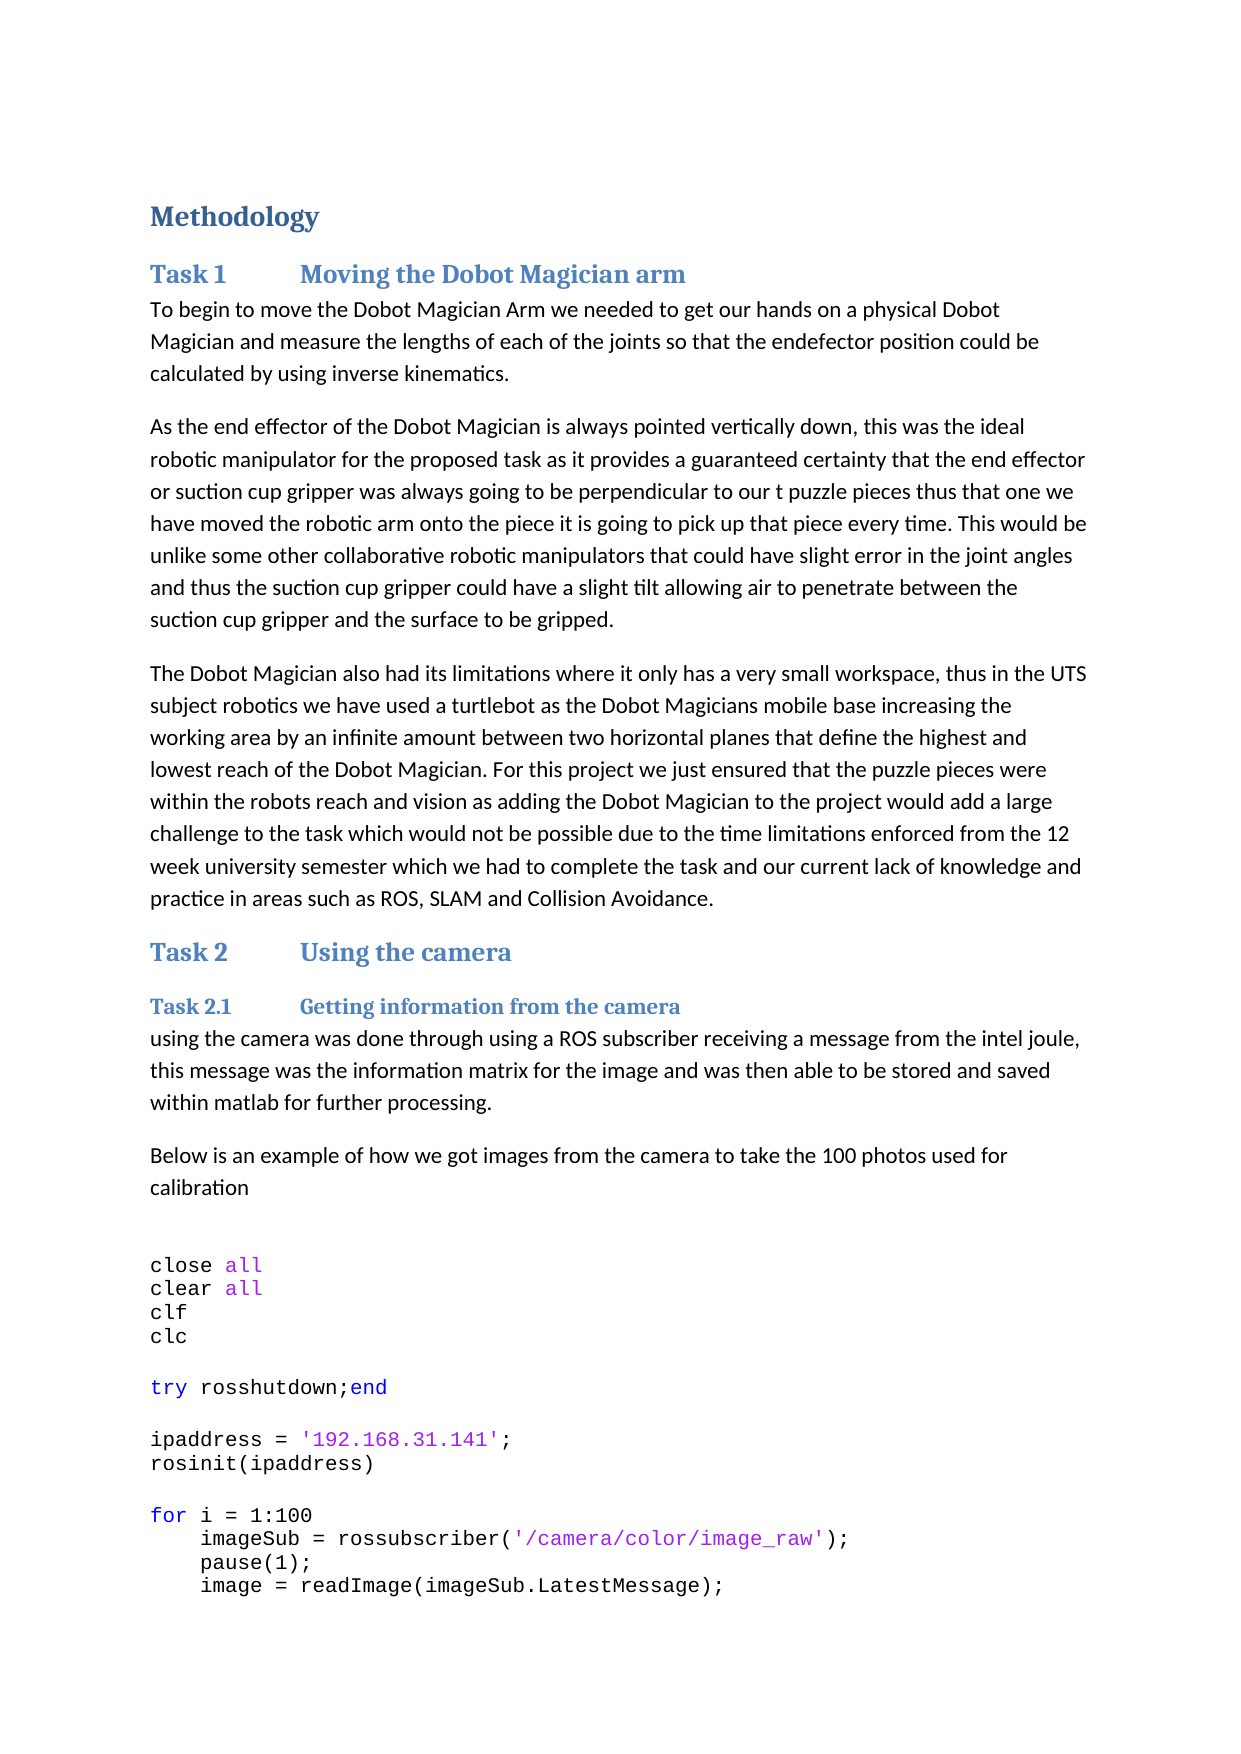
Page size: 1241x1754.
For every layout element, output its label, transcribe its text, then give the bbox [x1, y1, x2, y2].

text clf [150, 1302, 1090, 1326]
text close all [150, 1255, 1090, 1278]
text To begin to move the Dobot Magician Arm we needed to get our hands on a physical Dobot Magician and measure the lengths of each of the joints so that the endefector position could be calculated by using inverse kinematics. [150, 295, 1090, 387]
text The Dobot Magician also had its limitations where it only has a very small workspace, thus in the UTS subject robotics we have used a turtlebot as the Dobot Magicians mobile base increasing the working area by an infinite amount between two horizontal planes that define the highest and lowest reach of the Dobot Magician. For this project we just ensured that the puzzle pieces were within the robots reach and vision as adding the Dobot Magician to the project would add a large challenge to the task which would not be possible due to the time limitations enforced from the 12 week university semester which we had to complete the task and our current lack of knowledge and practice in areas such as ROS, SLAM and Collision Avoidance. [150, 659, 1090, 912]
text imageSub = rossubscriber('/camera/color/image_raw'); [150, 1528, 1090, 1552]
text rosinit(ipaddress) [150, 1453, 1090, 1476]
text clc [150, 1326, 1090, 1349]
text image = readImage(imageSub.LatestMessage); [150, 1576, 1090, 1599]
text Below is an example of how we got images from the camera to take the 100 photos used for calibration [150, 1141, 1090, 1201]
text for i = 1:100 [150, 1504, 1090, 1528]
text ipaddress = '192.168.31.141'; [150, 1429, 1090, 1453]
subtitle Methodology [150, 200, 1090, 233]
text using the camera was done through using a ROS subscriber receiving a message from the intel joule, this message was the information matrix for the image and was then able to be stored and saved within matlab for further processing. [150, 1024, 1090, 1116]
text As the end effector of the Dobot Magician is always pointed vertically down, this was the ideal robotic manipulator for the proposed task as it provides a guaranteed certainty that the end effector or suction cup gripper was always going to be perpendicular to our t puzzle pieces thus that one we have moved the robotic arm onto the piece it is going to pick up that piece every time. This would be unlike some other collaborative robotic manipulators that could have slight error in the joint angles and thus the suction cup gripper could have a slight tilt allowing air to penetrate between the suction cup gripper and the surface to be gripped. [150, 412, 1090, 634]
text try rosshutdown;end [150, 1377, 1090, 1401]
subtitle Task 2.1 Getting information from the camera [150, 993, 1090, 1020]
subtitle Task 2 Using the camera [150, 937, 1090, 968]
text pause(1); [150, 1552, 1090, 1576]
text clear all [150, 1278, 1090, 1302]
subtitle Task 1 Moving the Dobot Magician arm [150, 259, 1090, 291]
